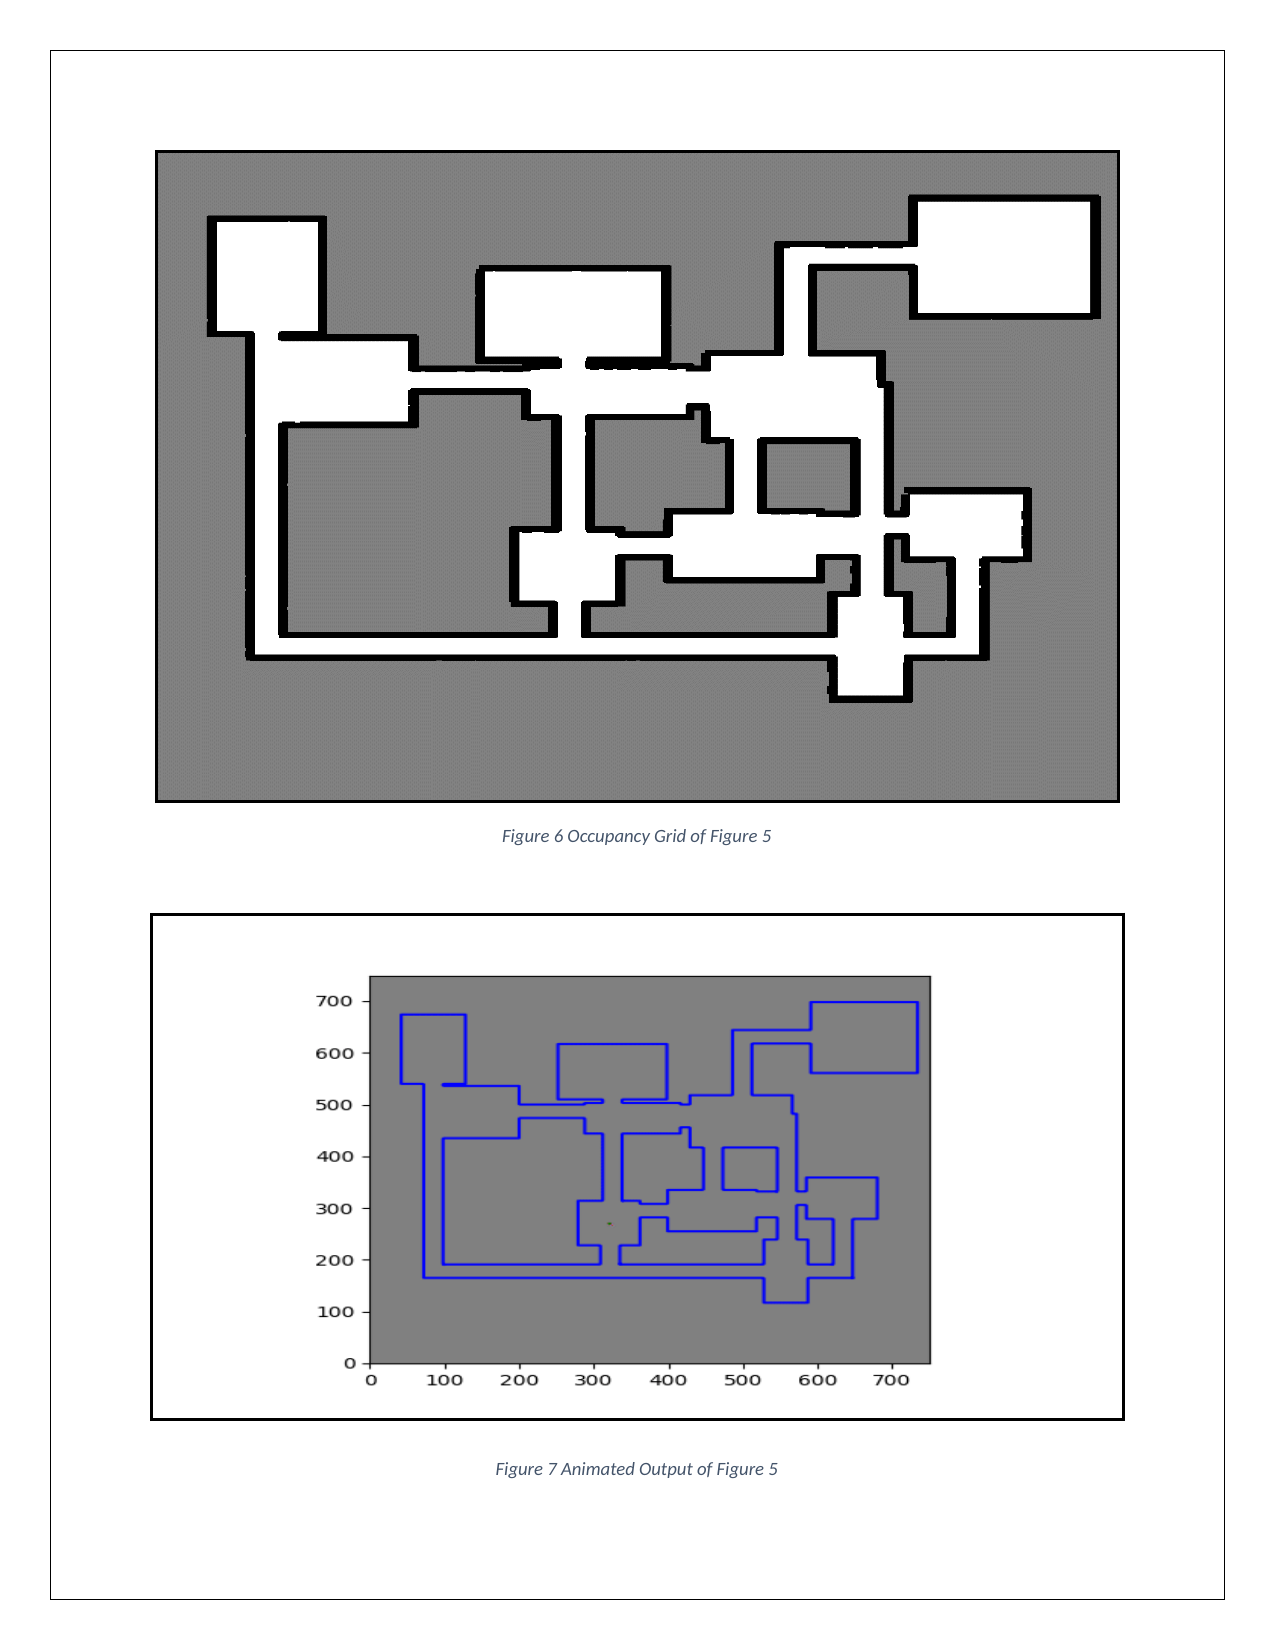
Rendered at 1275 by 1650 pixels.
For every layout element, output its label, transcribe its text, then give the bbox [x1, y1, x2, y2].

picture [158, 153, 1117, 800]
picture [153, 916, 1122, 1418]
text Figure 6 Occupancy Grid of Figure 5 [150, 824, 1125, 847]
text Figure 7 Animated Output of Figure 5 [150, 1421, 1125, 1481]
